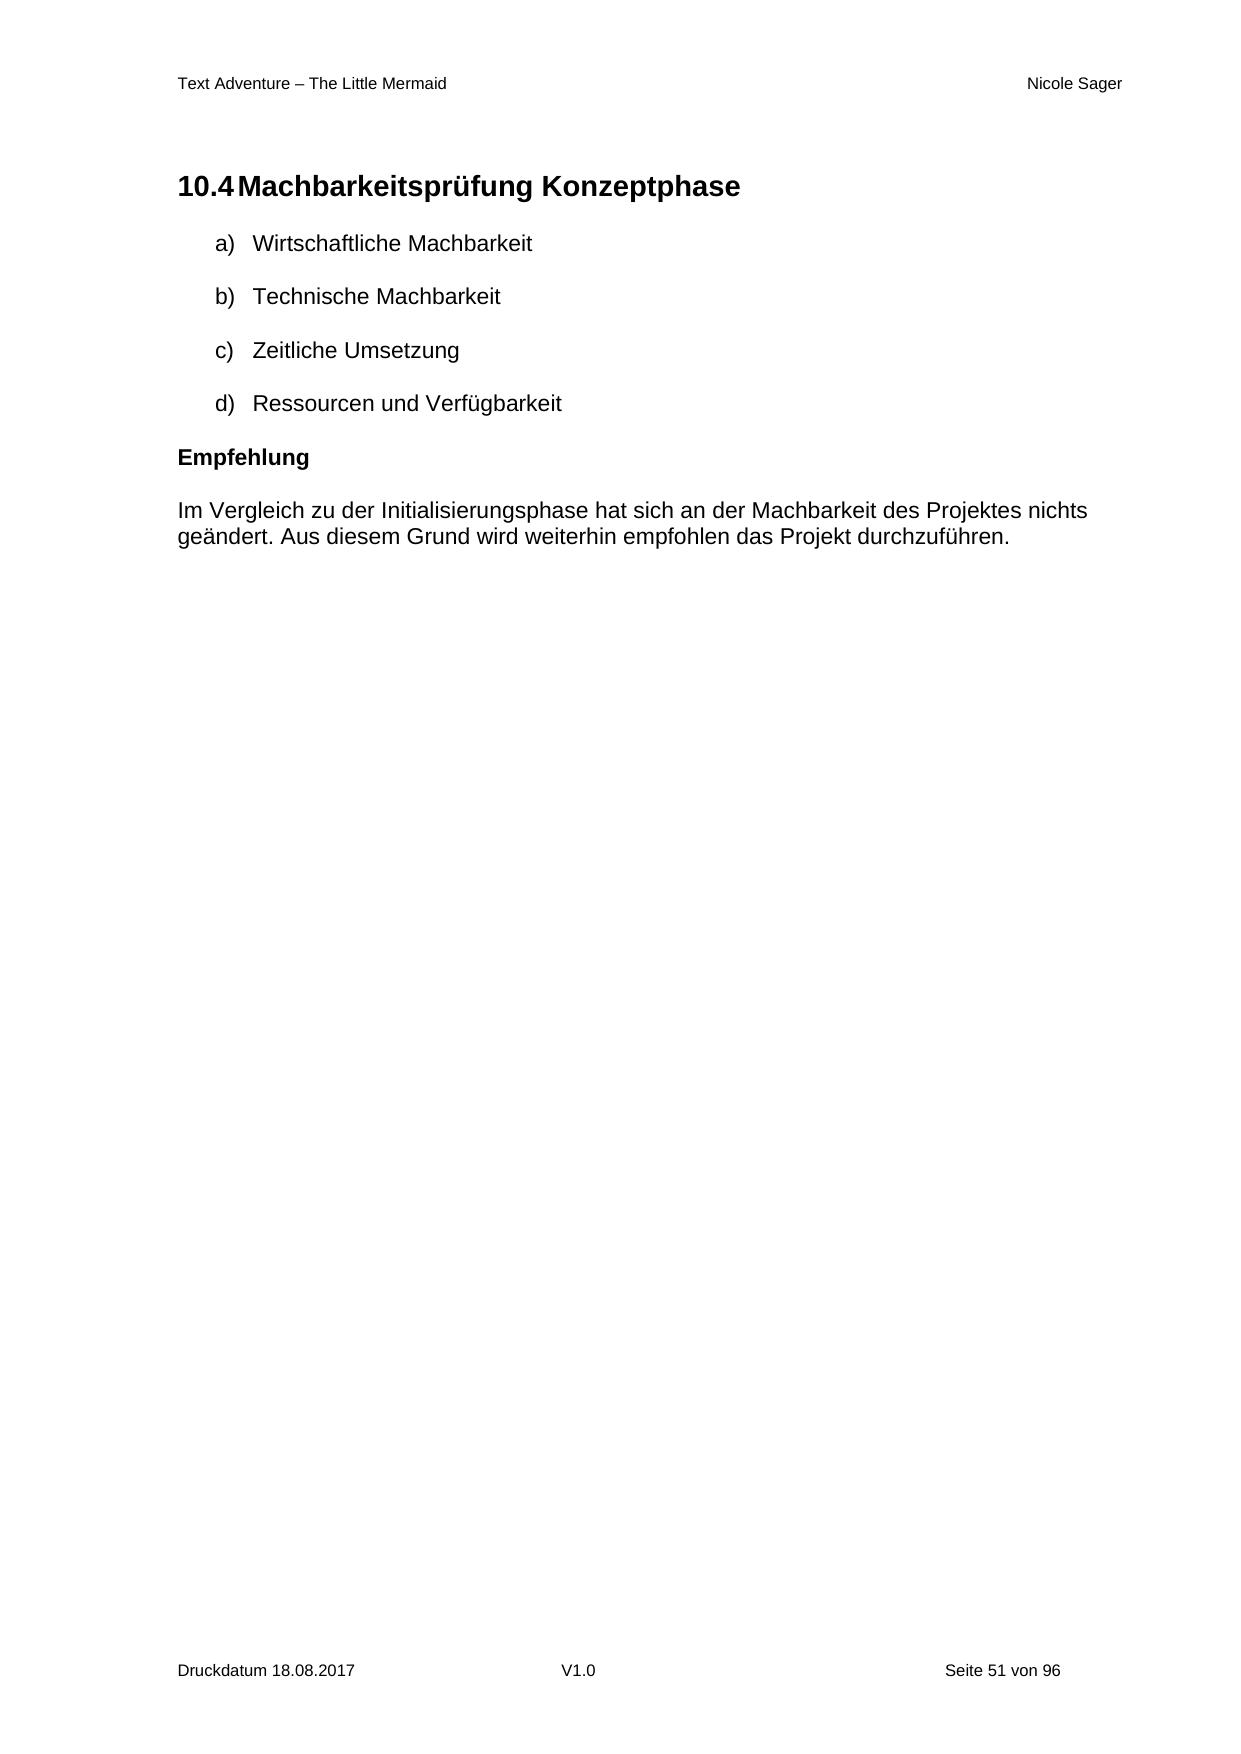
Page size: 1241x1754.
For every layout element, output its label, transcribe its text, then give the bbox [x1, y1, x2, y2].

text Im Vergleich zu der Initialisierungsphase hat sich an der Machbarkeit des Projektes nichts geändert. Aus diesem Grund wird weiterhin empfohlen das Projekt durchzuführen. [177, 497, 1122, 550]
subtitle Machbarkeitsprüfung Konzeptphase [177, 169, 1122, 203]
text Empfehlung [177, 443, 1122, 470]
list Zeitliche Umsetzung [215, 337, 1122, 363]
list Ressourcen und Verfügbarkeit [215, 390, 1122, 416]
list Wirtschaftliche Machbarkeit [215, 230, 1122, 256]
list Technische Machbarkeit [215, 283, 1122, 309]
